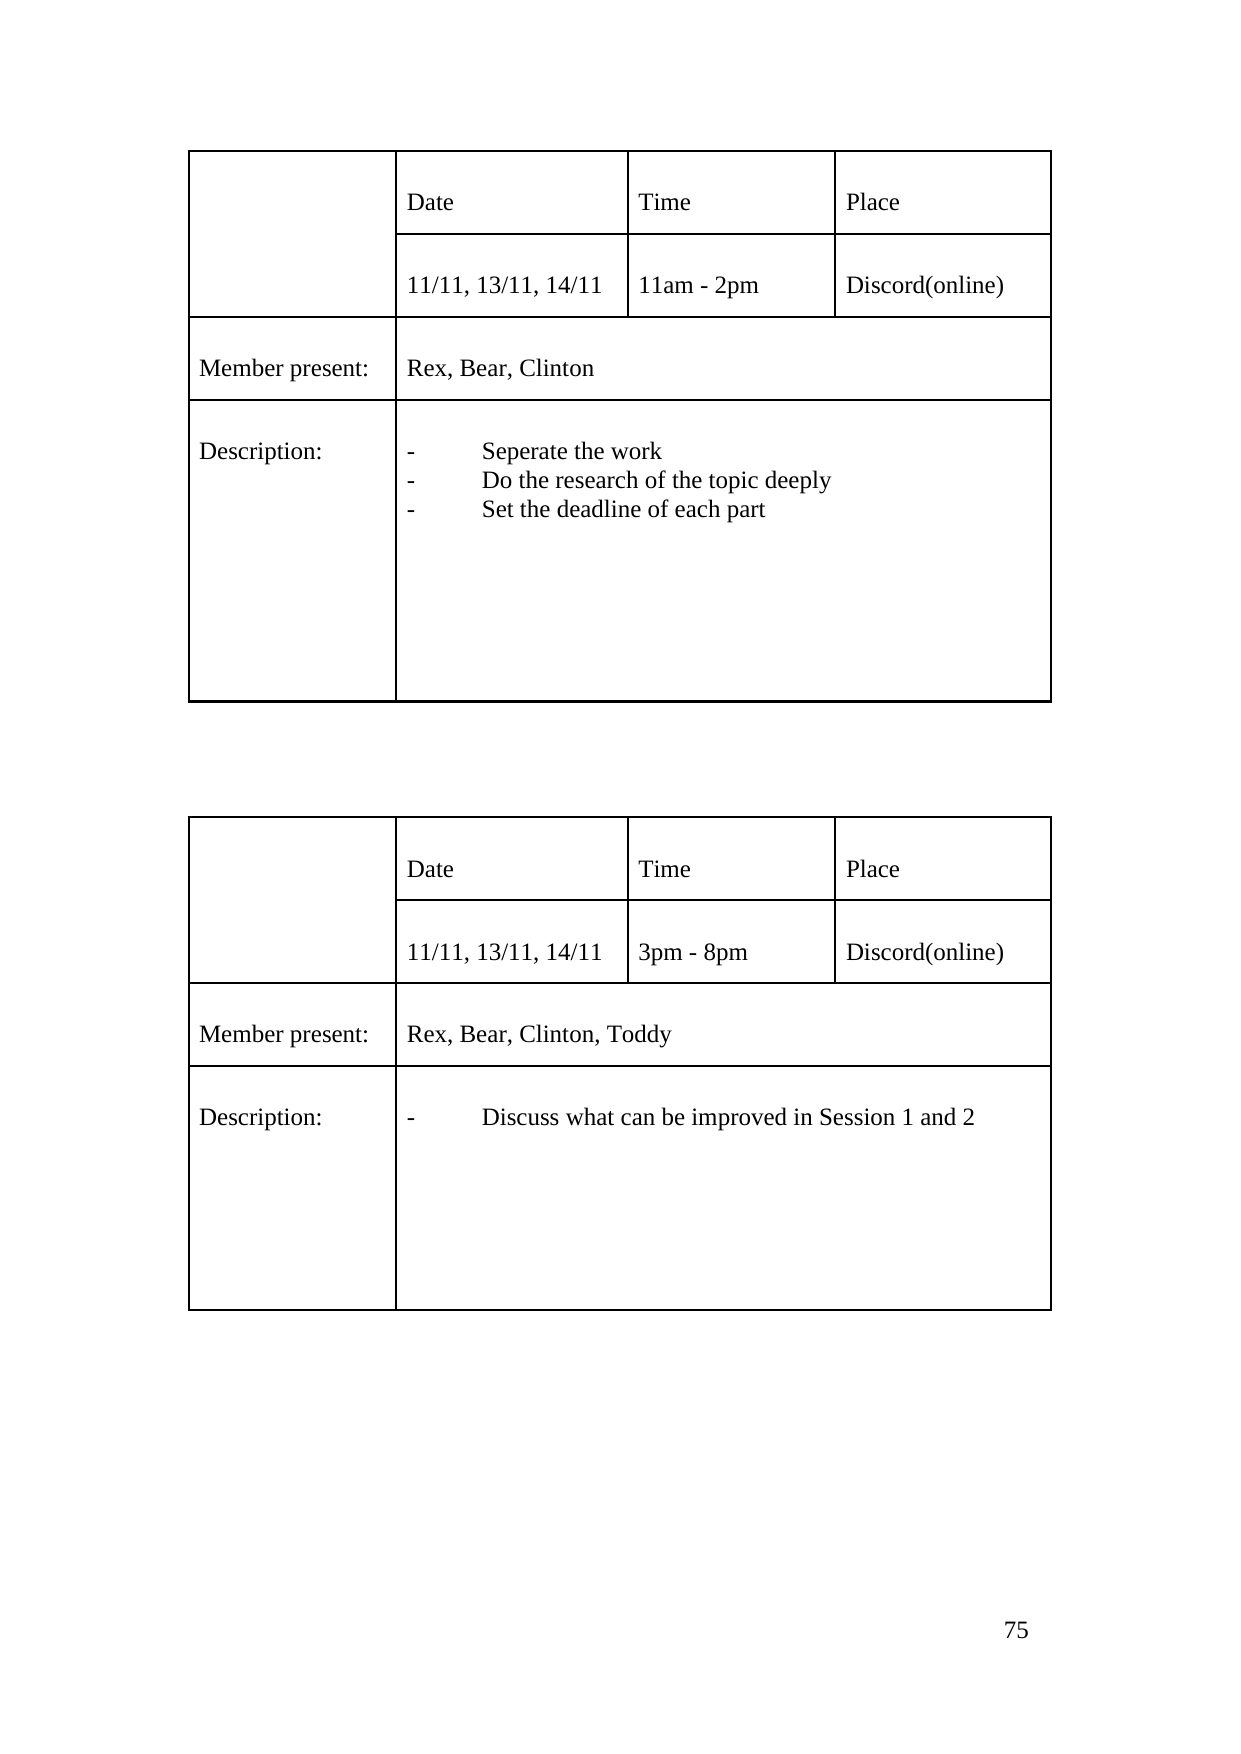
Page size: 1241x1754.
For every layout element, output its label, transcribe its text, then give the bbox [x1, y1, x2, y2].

table_header Time [629, 152, 834, 233]
table_header [190, 152, 395, 316]
table_cell 11/11, 13/11, 14/11 [397, 235, 627, 316]
table_header [190, 818, 395, 982]
table_header Place [836, 152, 1050, 233]
table_header Place [836, 818, 1050, 899]
table_cell Member present: [190, 984, 395, 1065]
table_cell Discord(online) [836, 901, 1050, 982]
table_cell Rex, Bear, Clinton [397, 318, 1050, 399]
table_cell Description: [190, 401, 395, 700]
table_cell Member present: [190, 318, 395, 399]
table_header Date [397, 818, 627, 899]
table_cell Description: [190, 1067, 395, 1309]
table_cell Discord(online) [836, 235, 1050, 316]
table_header Time [629, 818, 834, 899]
table_header Date [397, 152, 627, 233]
table_cell 11am - 2pm [629, 235, 834, 316]
table_cell Discuss what can be improved in Session 1 and 2 [397, 1067, 1050, 1309]
table_cell Seperate the work Do the research of the topic deeply Set the deadline of each part [397, 401, 1050, 700]
table_cell 3pm - 8pm [629, 901, 834, 982]
table_cell 11/11, 13/11, 14/11 [397, 901, 627, 982]
table_cell Rex, Bear, Clinton, Toddy [397, 984, 1050, 1065]
